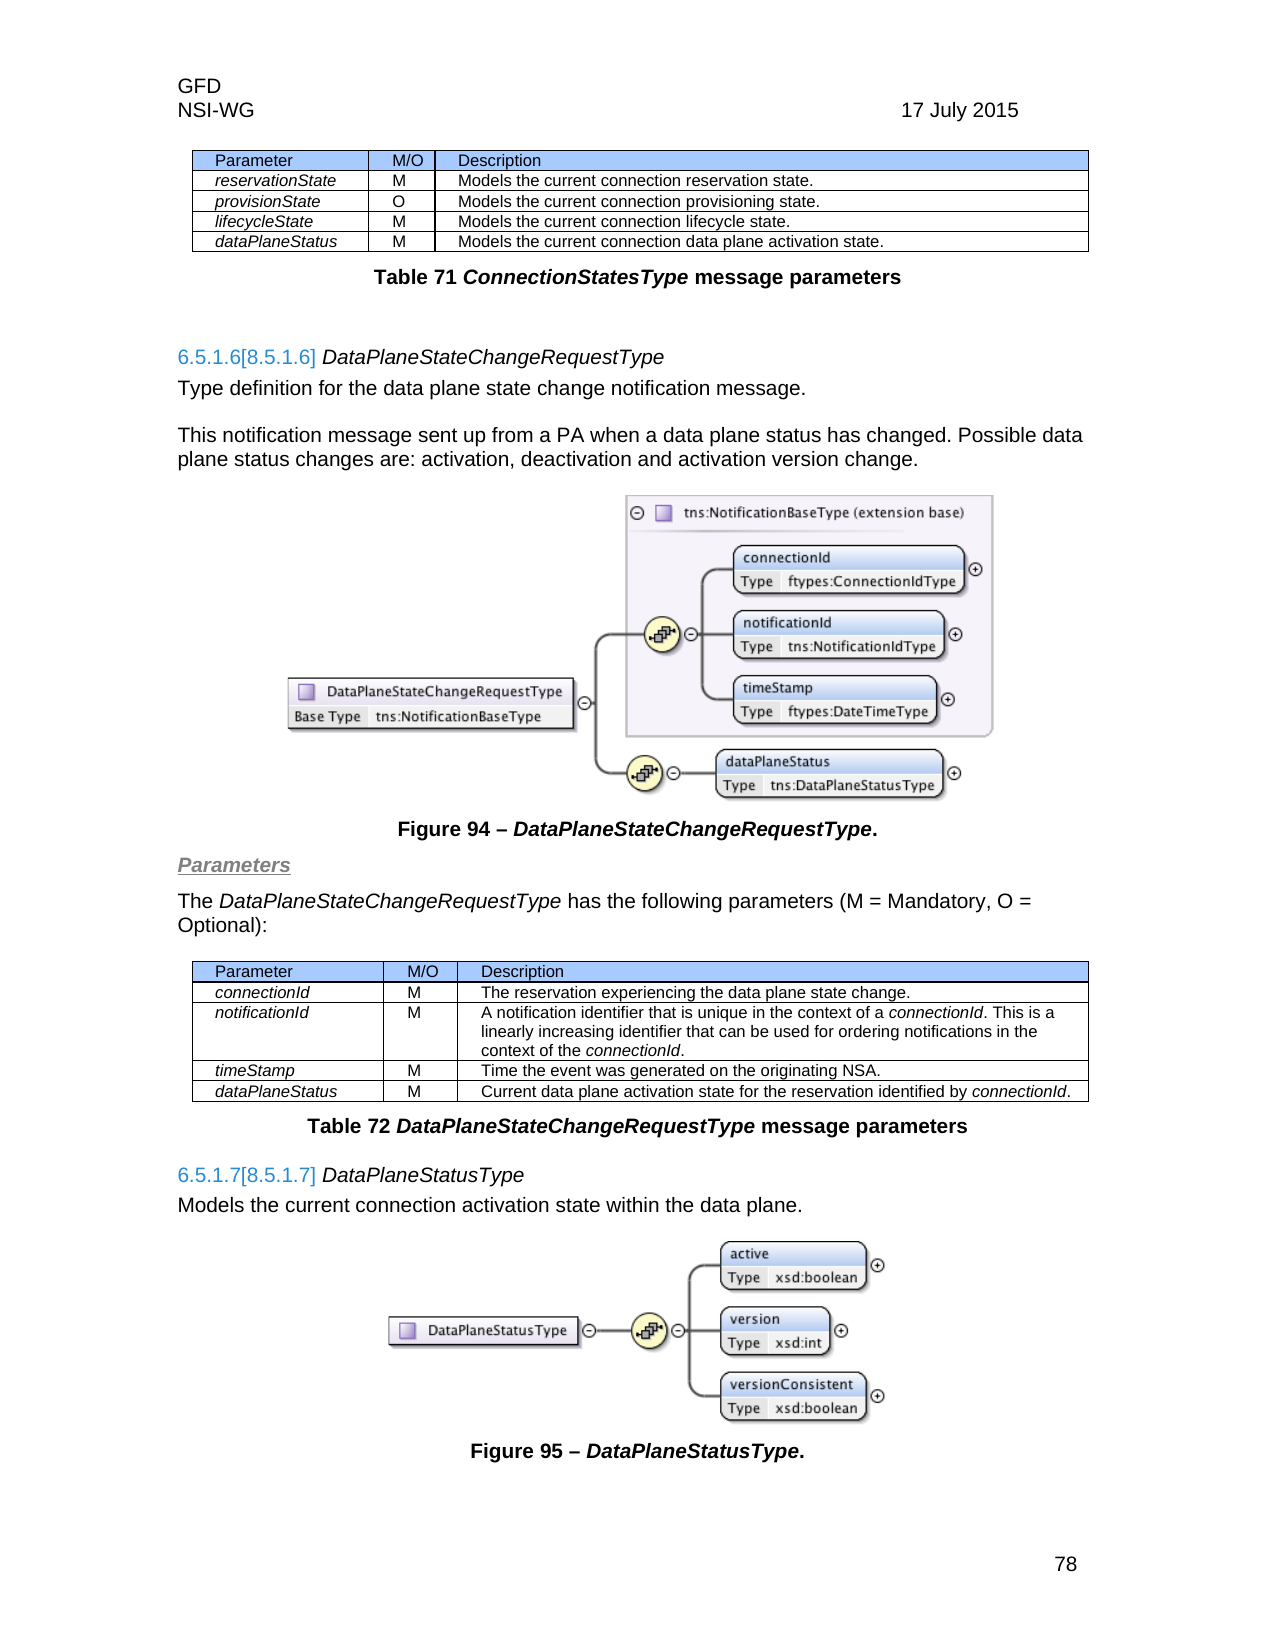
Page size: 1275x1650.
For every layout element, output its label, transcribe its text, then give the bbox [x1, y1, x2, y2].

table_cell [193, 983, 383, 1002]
text Models the current connection activation state within the data plane. [177, 1193, 1098, 1217]
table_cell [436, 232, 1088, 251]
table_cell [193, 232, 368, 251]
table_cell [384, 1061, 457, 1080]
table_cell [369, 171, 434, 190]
text The DataPlaneStateChangeRequestType has the following parameters (M = Mandatory, O = Optional): [177, 889, 1098, 937]
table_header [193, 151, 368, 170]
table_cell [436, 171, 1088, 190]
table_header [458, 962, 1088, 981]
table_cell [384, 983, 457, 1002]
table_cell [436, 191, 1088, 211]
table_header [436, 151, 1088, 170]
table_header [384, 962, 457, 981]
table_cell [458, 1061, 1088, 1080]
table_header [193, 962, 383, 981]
text Figure 94 – DataPlaneStateChangeRequestType. [177, 816, 1098, 840]
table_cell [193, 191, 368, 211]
text Figure 95 – DataPlaneStatusType. [177, 1439, 1098, 1463]
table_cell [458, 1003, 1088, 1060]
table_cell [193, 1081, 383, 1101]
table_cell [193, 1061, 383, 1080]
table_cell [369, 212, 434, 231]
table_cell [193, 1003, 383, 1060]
text Table 72 DataPlaneStateChangeRequestType message parameters [177, 1114, 1098, 1138]
text Type definition for the data plane state change notification message. This notification message sent up from a PA when a data plane status has changed. Possible data plane status changes are: activation, deactivation and activation version change. [177, 375, 1098, 471]
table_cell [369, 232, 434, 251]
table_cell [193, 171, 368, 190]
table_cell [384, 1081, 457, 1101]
text Parameters [177, 853, 1098, 877]
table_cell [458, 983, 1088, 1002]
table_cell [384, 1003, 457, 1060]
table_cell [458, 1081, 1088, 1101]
text Table 71 ConnectionStatesType message parameters [177, 264, 1098, 288]
picture [388, 1241, 887, 1427]
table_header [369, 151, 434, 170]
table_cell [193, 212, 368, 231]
picture [287, 495, 995, 804]
subtitle DataPlaneStateChangeRequestType [177, 345, 1098, 369]
subtitle DataPlaneStatusType [177, 1163, 1098, 1187]
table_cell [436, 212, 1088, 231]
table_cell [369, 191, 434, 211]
